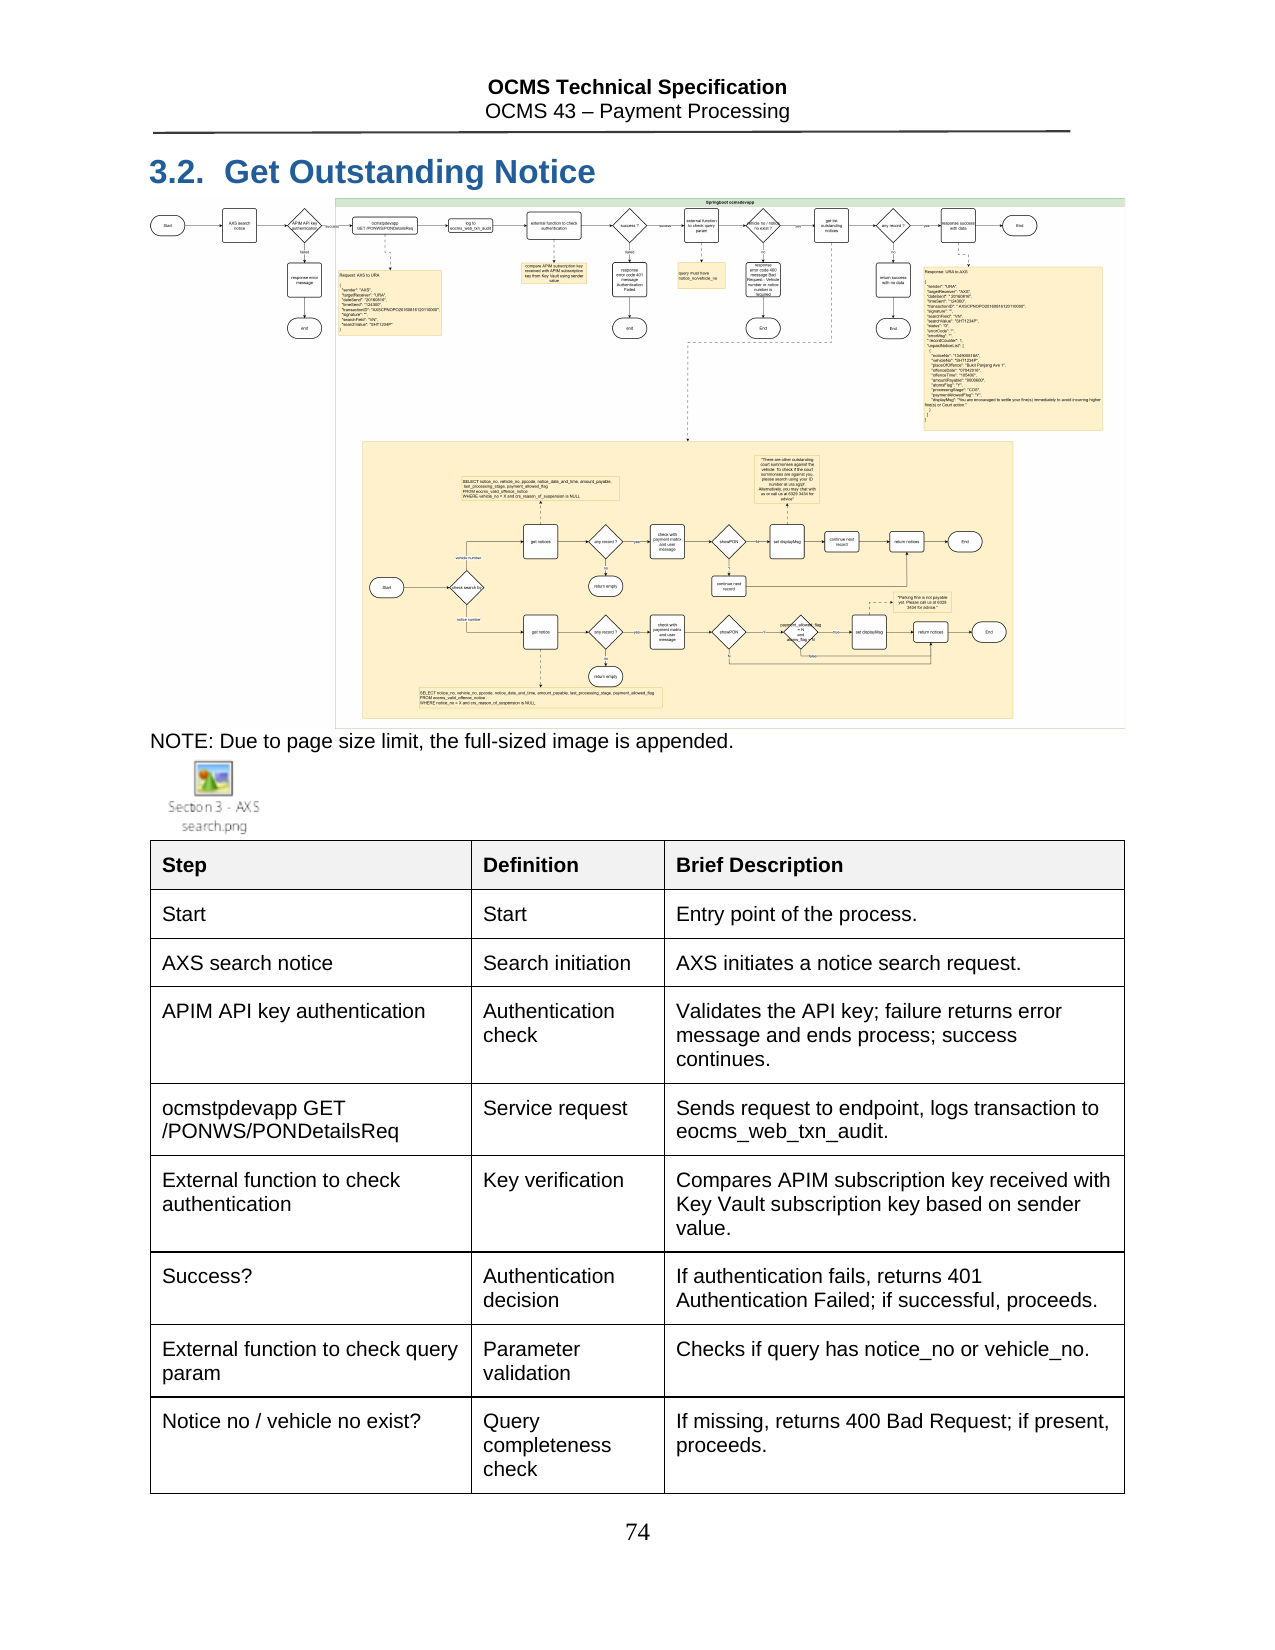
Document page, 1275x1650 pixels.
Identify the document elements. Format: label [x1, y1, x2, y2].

table_cell [472, 1084, 664, 1155]
table_cell [472, 1253, 664, 1324]
table_cell [665, 1398, 1124, 1493]
table_cell [151, 1253, 471, 1324]
table_cell [151, 1084, 471, 1155]
table_cell [665, 939, 1124, 986]
table_cell [151, 939, 471, 986]
table_cell [472, 939, 664, 986]
table_cell [472, 1325, 664, 1396]
table_cell [665, 1325, 1124, 1396]
table_cell [665, 1253, 1124, 1324]
picture [150, 198, 1125, 729]
table_header [472, 841, 664, 889]
table_cell [472, 1156, 664, 1251]
table_cell [472, 1398, 664, 1493]
table_cell [665, 1156, 1124, 1251]
table_cell [151, 1398, 471, 1493]
table_cell [151, 890, 471, 937]
table_header [151, 841, 471, 889]
table_cell [151, 1325, 471, 1396]
table_cell [151, 1156, 471, 1251]
table_cell [472, 890, 664, 937]
table_cell [151, 987, 471, 1082]
table_cell [665, 987, 1124, 1082]
table_cell [665, 1084, 1124, 1155]
table_cell [665, 890, 1124, 937]
table_cell [472, 987, 664, 1082]
table_header [665, 841, 1124, 889]
